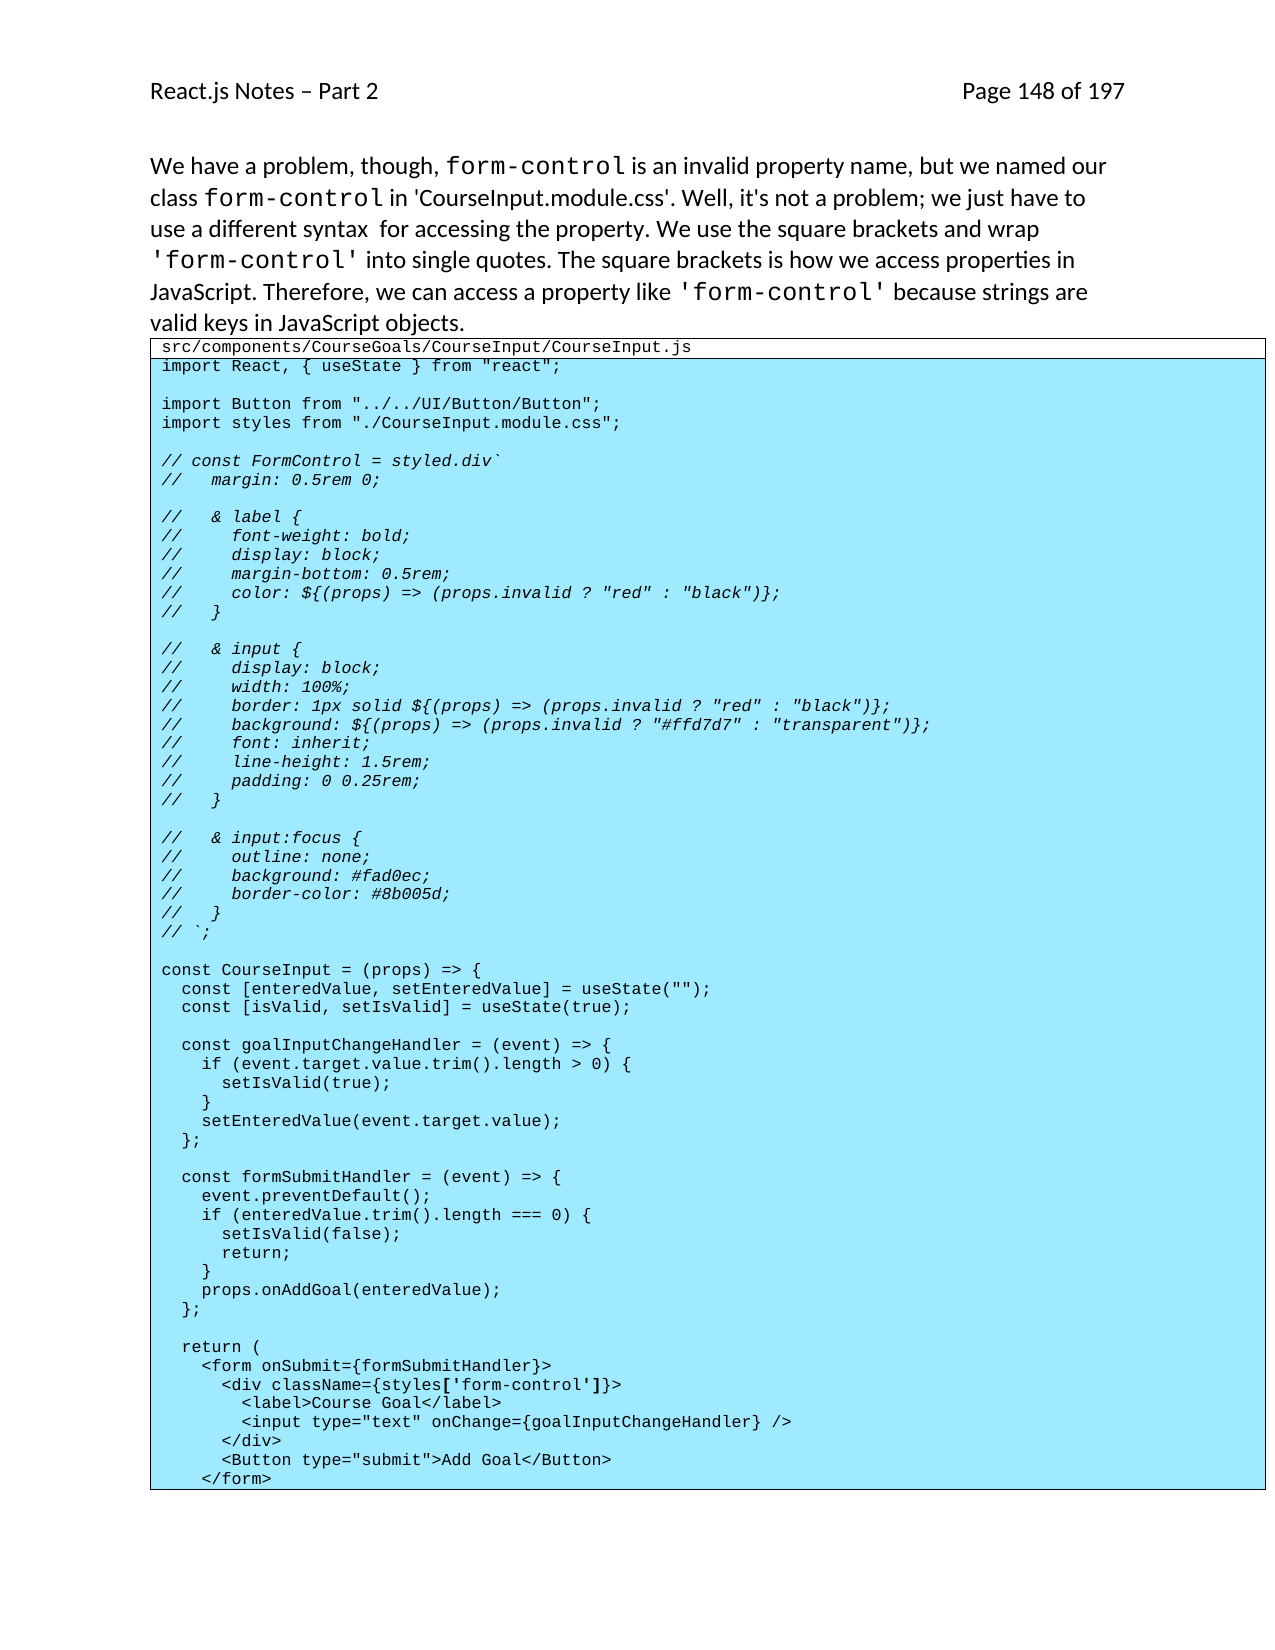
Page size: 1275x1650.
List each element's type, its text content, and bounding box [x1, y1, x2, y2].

text We have a problem, though, form-control is an invalid property name, but we named our class form-control in 'CourseInput.module.css'. Well, it's not a problem; we just have to use a different syntax for accessing the property. We use the square brackets and wrap 'form-control' into single quotes. The square brackets is how we access properties in JavaScript. Therefore, we can access a property like 'form-control' because strings are valid keys in JavaScript objects. [150, 150, 1125, 338]
table_header src/components/CourseGoals/CourseInput/CourseInput.js [151, 339, 1265, 357]
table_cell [151, 359, 1265, 1489]
